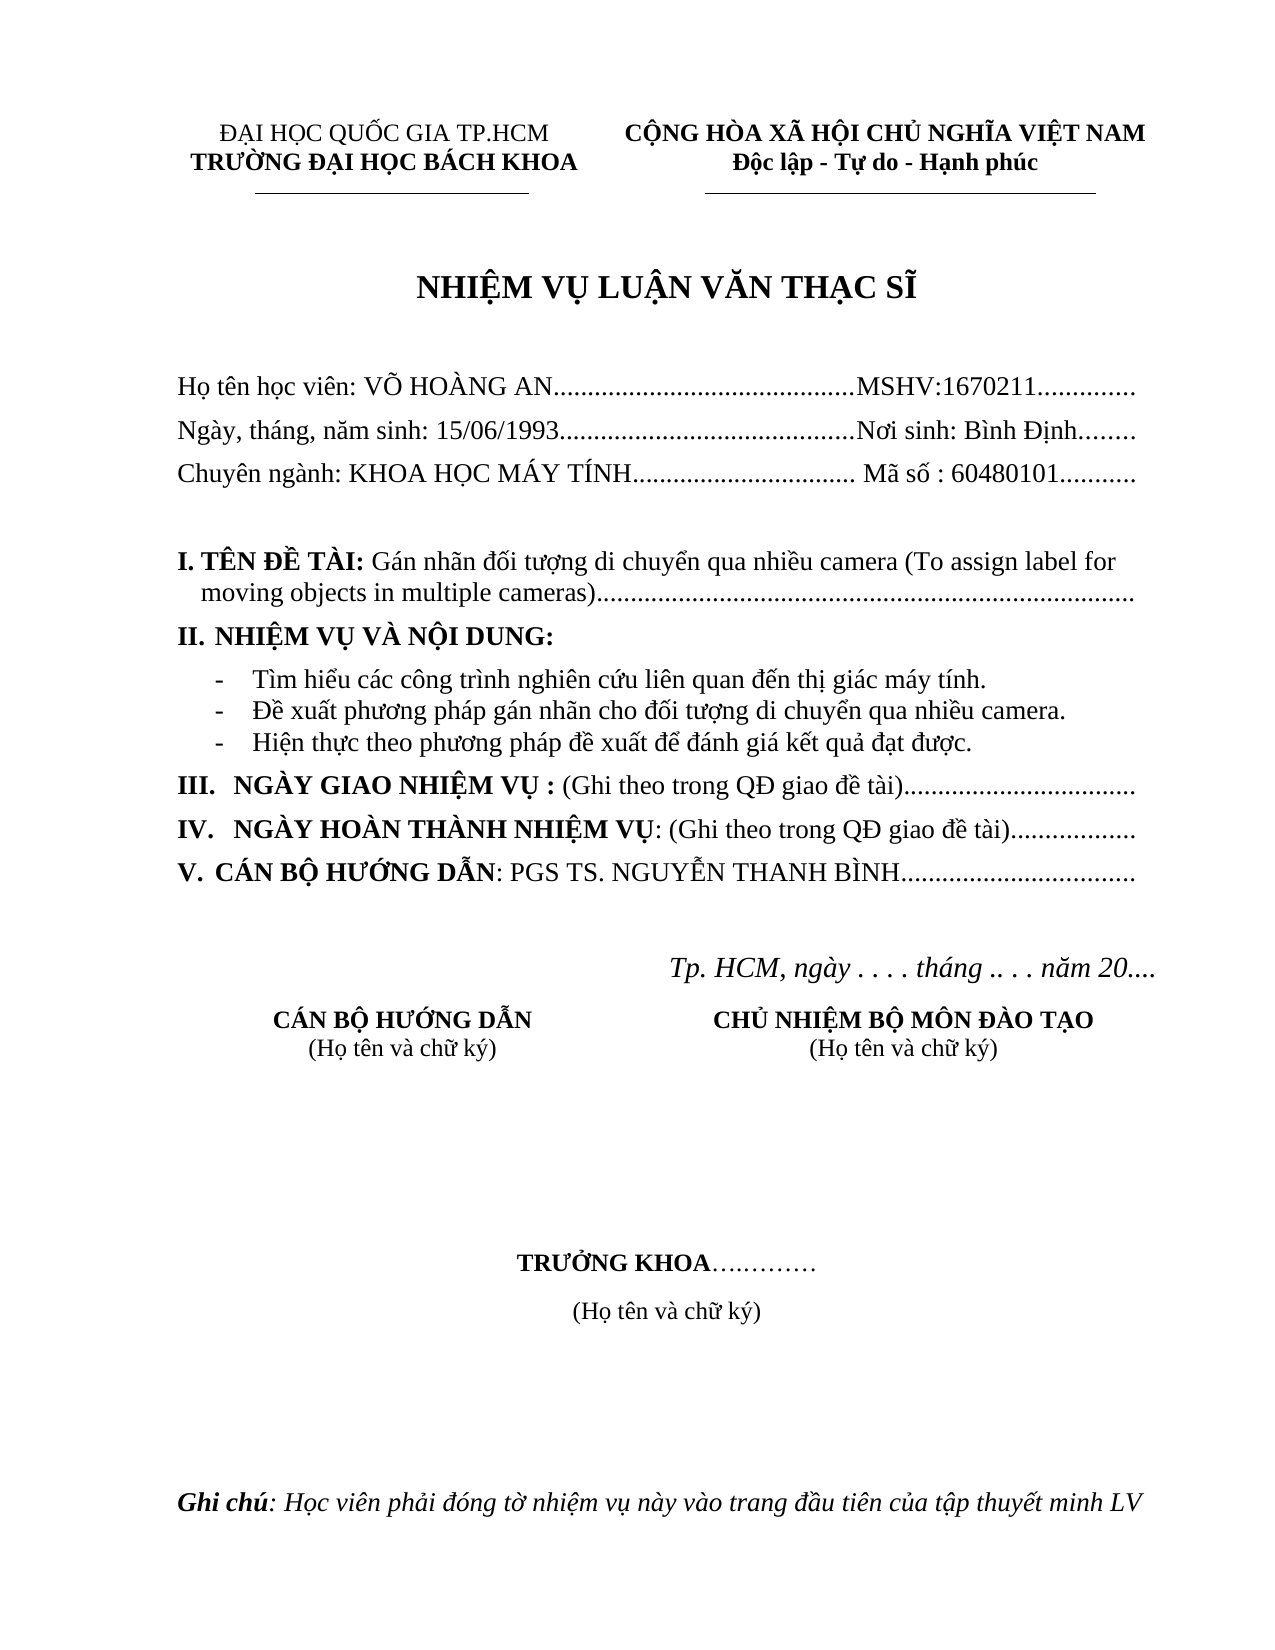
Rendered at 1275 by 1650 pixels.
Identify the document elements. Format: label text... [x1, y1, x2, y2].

table_header ĐẠI HỌC QUỐC GIA TP.HCM TRƯỜNG ĐẠI HỌC BÁCH KHOA [166, 119, 602, 176]
text TRƯỞNG KHOA….……… [177, 1248, 1156, 1277]
text Ghi chú: Học viên phải đóng tờ nhiệm vụ này vào trang đầu tiên của tập thuyết minh LV [177, 1486, 1156, 1517]
text Chuyên ngành: KHOA HỌC MÁY TÍNH Mã số : 60480101 [177, 458, 1156, 489]
list Tìm hiểu các công trình nghiên cứu liên quan đến thị giác máy tính. [214, 663, 1156, 694]
table_header CÁN BỘ HƯỚNG DẪN (Họ tên và chữ ký) [166, 1001, 639, 1062]
list NGÀY HOÀN THÀNH ỆM VỤ: (Ghi theo trong QĐ giao đề tài) [177, 813, 1156, 844]
list Đề xuất phương pháp gán nhãn cho đối tượng di chuyển qua nhiều camera. [214, 694, 1156, 726]
text Tp. , ngày . . . . tháng .. . . năm 20.... [177, 950, 1156, 984]
text (Họ tên và chữ ký) [177, 1296, 1156, 1325]
table_header CỘNG HÒA XÃ HỘI CHỦ NGHĨA VIỆT NAM Độc lập - Tự do - Hạnh phúc [603, 119, 1168, 176]
table_header CHỦ NHIỆM BỘ MÔN ĐÀO TẠO (Họ tên và chữ ký) [639, 1001, 1168, 1062]
text Họ tên học viên: VÕ HOÀNG AN MSHV:1670211 [177, 370, 1156, 401]
text Ngày, tháng, năm sinh: 15/06/1993 Nơi sinh: Bình Định [177, 414, 1156, 445]
text NHIỆM VỤ LUẬN VĂN THẠC SĨ [177, 267, 1156, 305]
list NGÀY GIAO ỆM VỤ : (Ghi theo trong QĐ giao đề tài) [177, 769, 1156, 800]
list NHIỆM VỤ VÀ NỘI DUNG: [177, 620, 1156, 651]
list Hiện thực theo phương pháp đề xuất để đánh giá kết quả đạt được. [214, 726, 1156, 757]
list TÊN ĐỀ TÀI: Gán nhãn đối tượng di chuyển qua nhiều camera (To assign label for moving objects in multiple cameras) [177, 545, 1156, 607]
list CÁN BỘ HƯỚNG DẪN: PGS TS. NGUYỄN THANH BÌNH [177, 857, 1156, 888]
